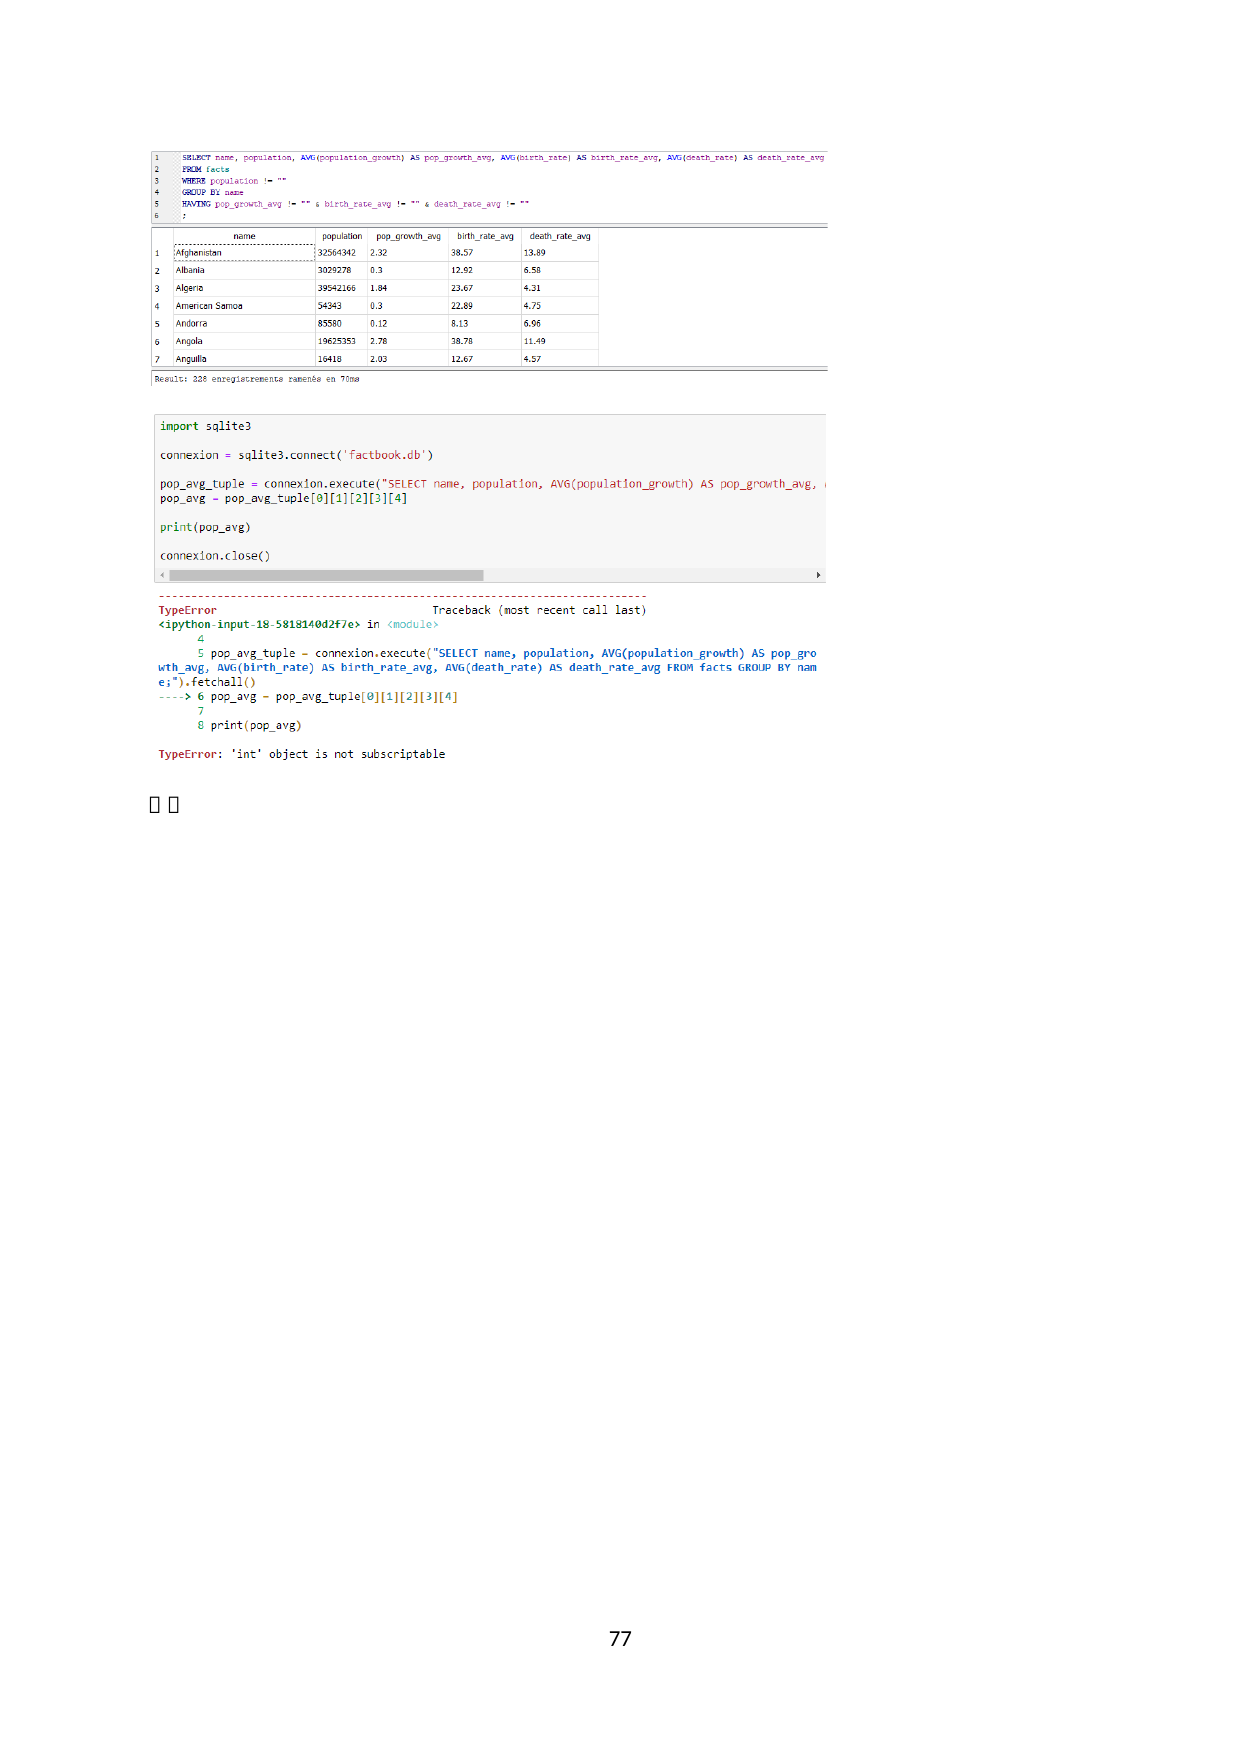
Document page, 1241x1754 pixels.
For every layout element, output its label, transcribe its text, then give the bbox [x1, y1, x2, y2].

picture [147, 147, 828, 386]
text 🤔 🤯 [148, 789, 1093, 820]
picture [147, 404, 826, 770]
